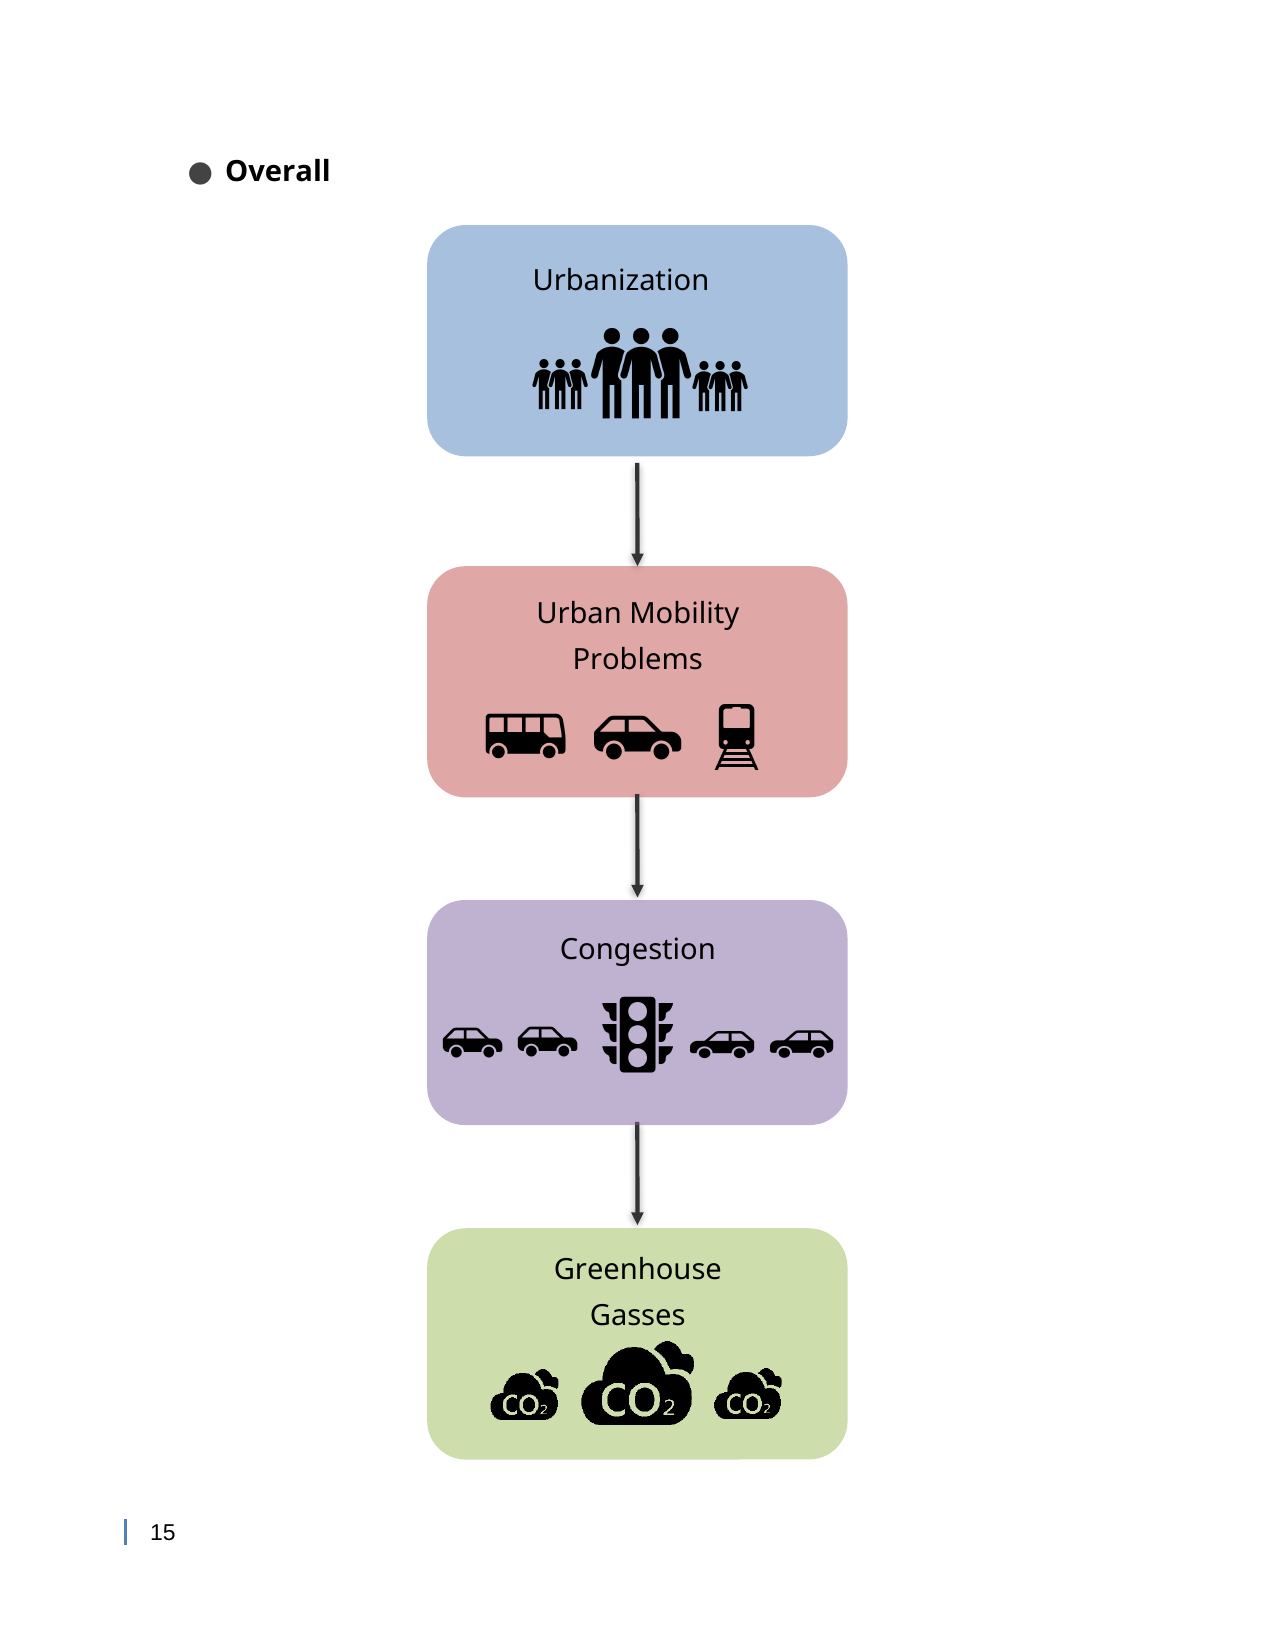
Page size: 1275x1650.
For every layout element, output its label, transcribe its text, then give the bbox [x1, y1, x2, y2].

subtitle Overall [187, 150, 1125, 190]
picture [490, 1369, 559, 1420]
picture [590, 691, 685, 785]
picture [529, 317, 750, 429]
picture [701, 702, 772, 773]
picture [440, 1010, 505, 1075]
picture [767, 1014, 836, 1074]
picture [714, 1368, 782, 1419]
picture [587, 985, 757, 1085]
picture [515, 1010, 580, 1074]
picture [482, 692, 569, 779]
picture [581, 1341, 694, 1425]
